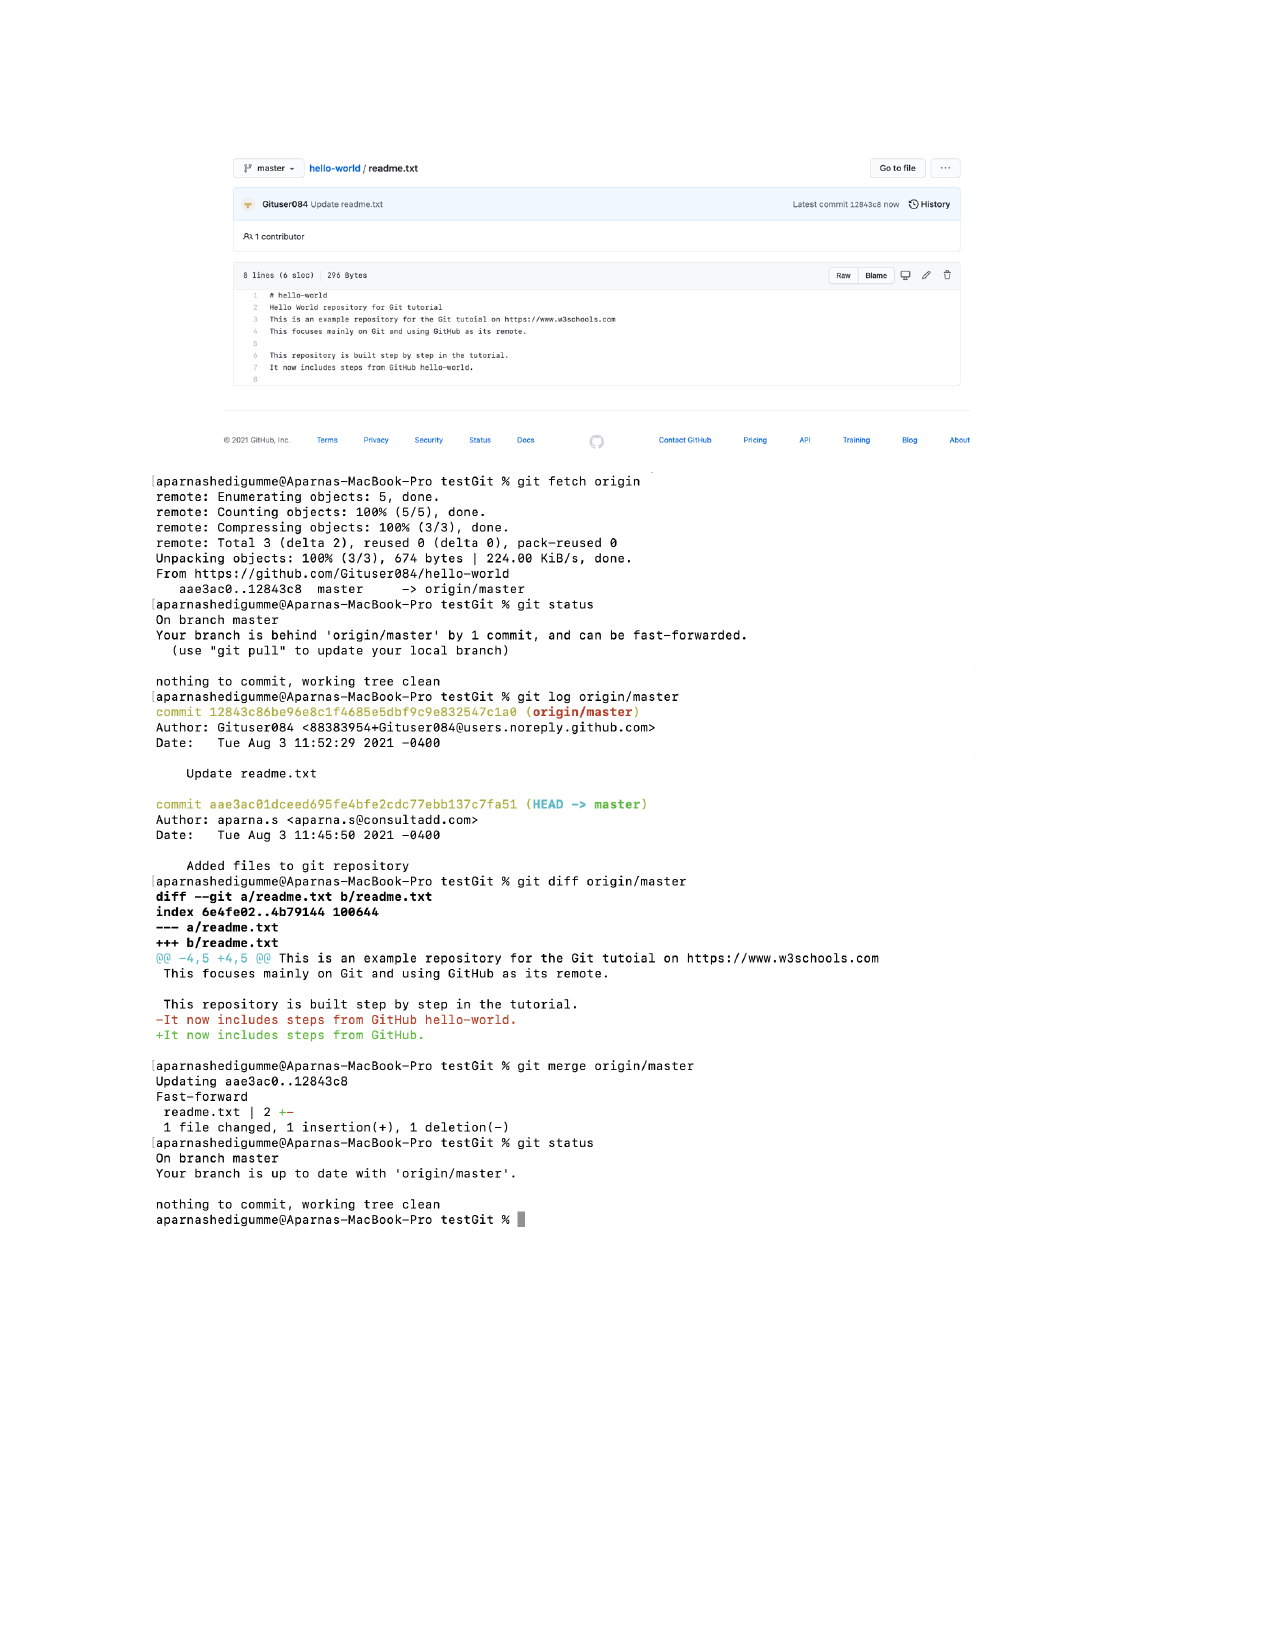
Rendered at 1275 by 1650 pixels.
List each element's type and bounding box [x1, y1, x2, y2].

picture [150, 150, 1125, 1251]
